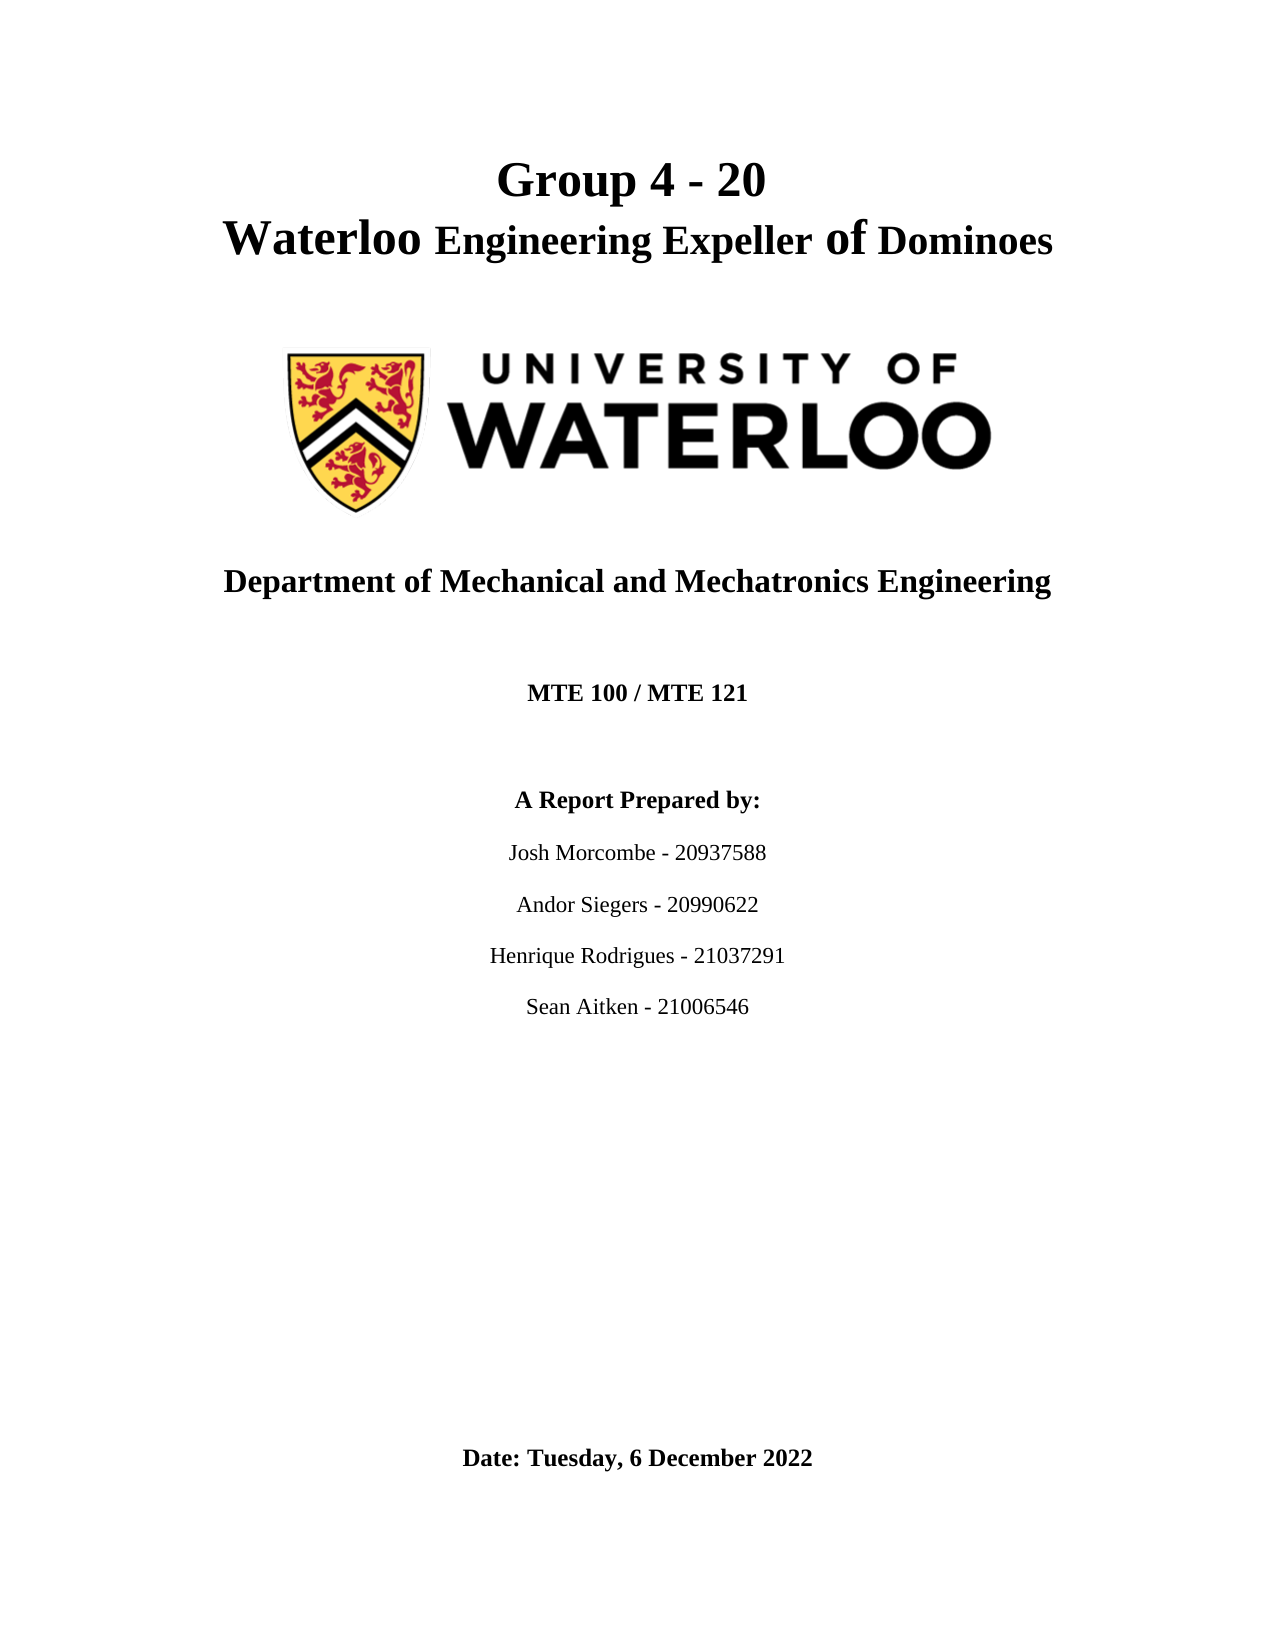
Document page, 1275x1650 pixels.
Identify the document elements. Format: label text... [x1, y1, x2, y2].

text Department of Mechanical and Mechatronics Engineering [150, 561, 1125, 599]
text Henrique Rodrigues - 21037291 [150, 942, 1125, 968]
text Andor Siegers - 20990622 [150, 891, 1125, 917]
text Date: Tuesday, 6 December 2022 [150, 1443, 1125, 1472]
text Sean Aitken - 21006546 [150, 993, 1125, 1020]
text Waterloo Engineering Expeller of Dominoes [150, 207, 1125, 265]
text Josh Morcombe - 20937588 [150, 839, 1125, 866]
text A Report Prepared by: [150, 786, 1125, 814]
picture [150, 293, 1125, 536]
text MTE 100 / MTE 121 [150, 678, 1125, 707]
text Group 4 - 20 [150, 150, 1125, 207]
